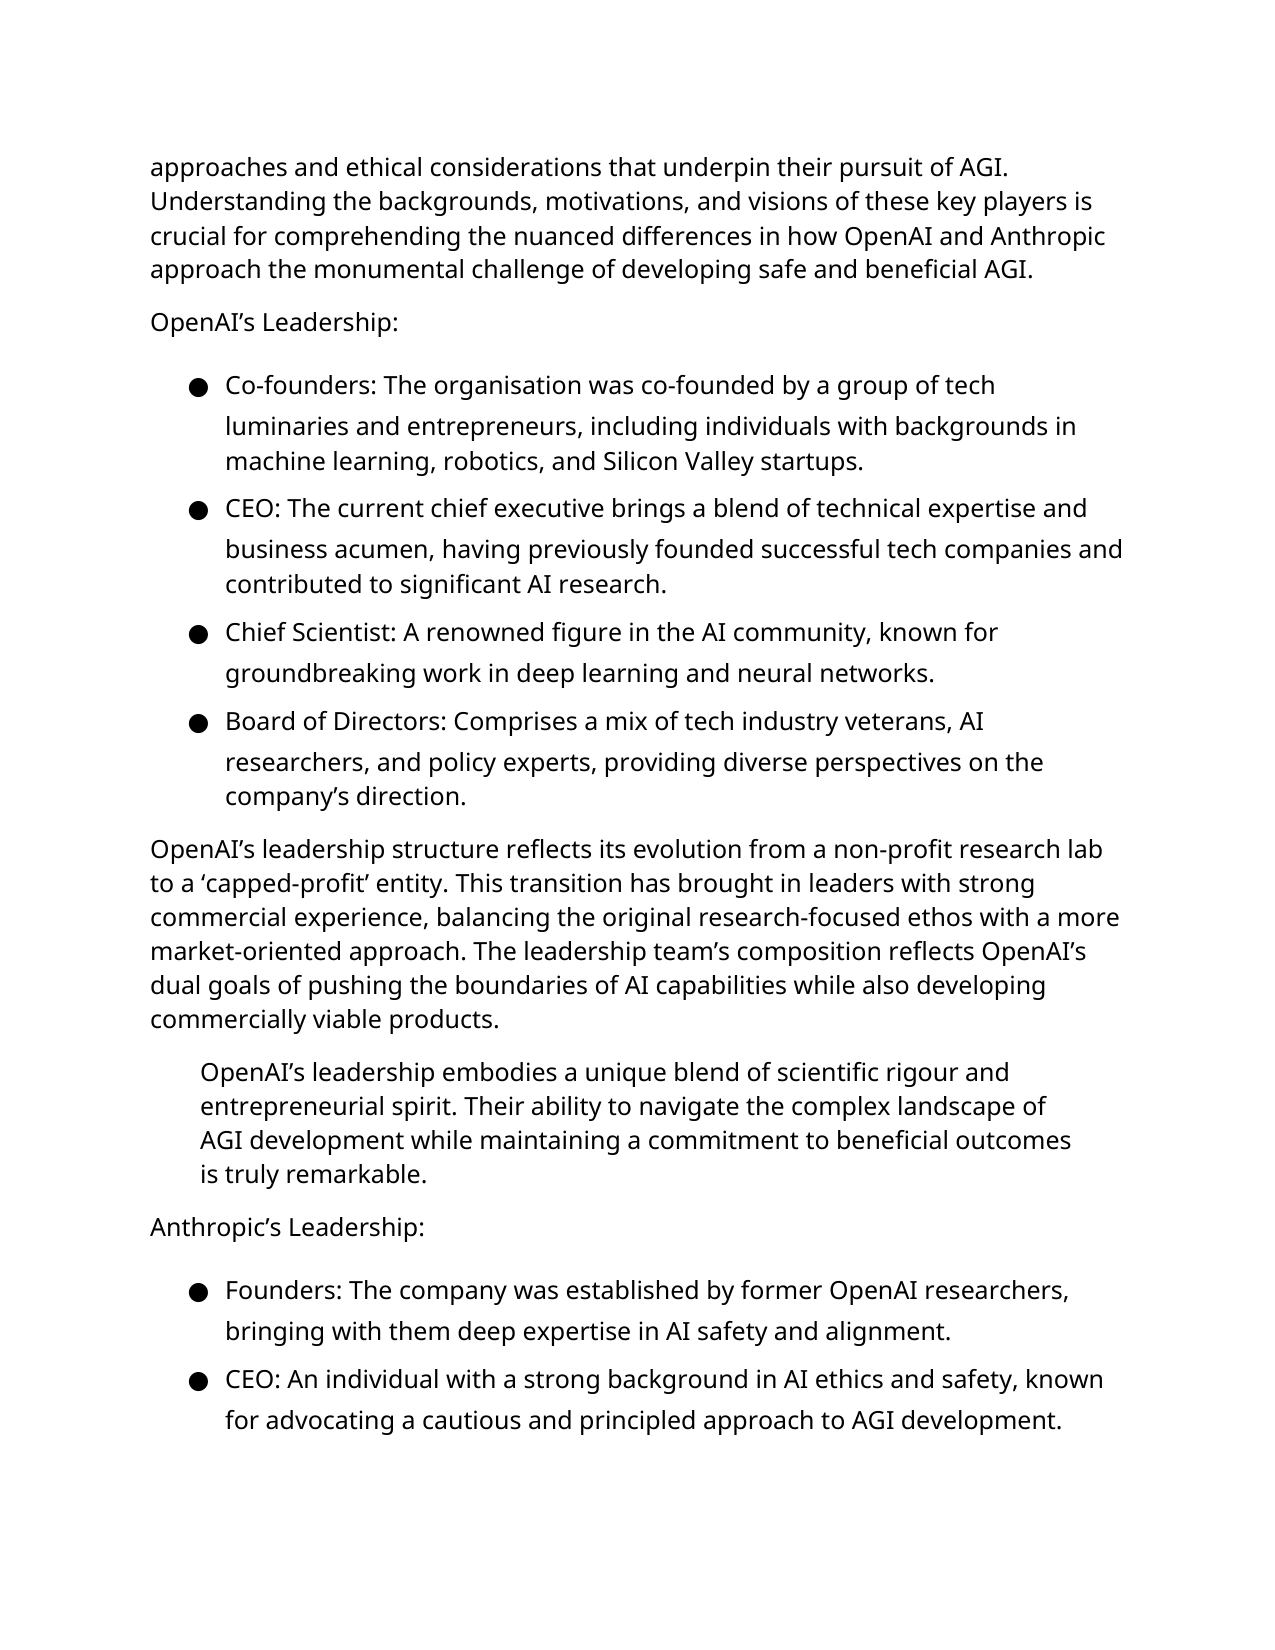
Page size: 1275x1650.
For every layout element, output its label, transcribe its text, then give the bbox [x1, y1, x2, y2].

list CEO: The current chief executive brings a blend of technical expertise and business acumen, having previously founded successful tech companies and contributed to significant AI research. [187, 481, 1125, 600]
text OpenAI’s leadership embodies a unique blend of scientific rigour and entrepreneurial spirit. Their ability to navigate the complex landscape of AGI development while maintaining a commitment to beneficial outcomes is truly remarkable. [200, 1054, 1075, 1191]
text OpenAI’s leadership structure reflects its evolution from a non-profit research lab to a ‘capped-profit’ entity. This transition has brought in leaders with strong commercial experience, balancing the original research-focused ethos with a more market-oriented approach. The leadership team’s composition reflects OpenAI’s dual goals of pushing the boundaries of AI capabilities while also developing commercially viable products. [150, 831, 1125, 1036]
list Chief Scientist: A renowned figure in the AI community, known for groundbreaking work in deep learning and neural networks. [187, 604, 1125, 689]
list Founders: The company was established by former OpenAI researchers, bringing with them deep expertise in AI safety and alignment. [187, 1262, 1125, 1347]
text Anthropic’s Leadership: [150, 1209, 1125, 1243]
list Board of Directors: Comprises a mix of tech industry veterans, AI researchers, and policy experts, providing diverse perspectives on the company’s direction. [187, 693, 1125, 812]
list Co-founders: The organisation was co-founded by a group of tech luminaries and entrepreneurs, including individuals with backgrounds in machine learning, robotics, and Silicon Valley startups. [187, 358, 1125, 477]
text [150, 150, 1125, 286]
text OpenAI’s Leadership: [150, 305, 1125, 339]
list CEO: An individual with a strong background in AI ethics and safety, known for advocating a cautious and principled approach to AGI development. [187, 1351, 1125, 1437]
